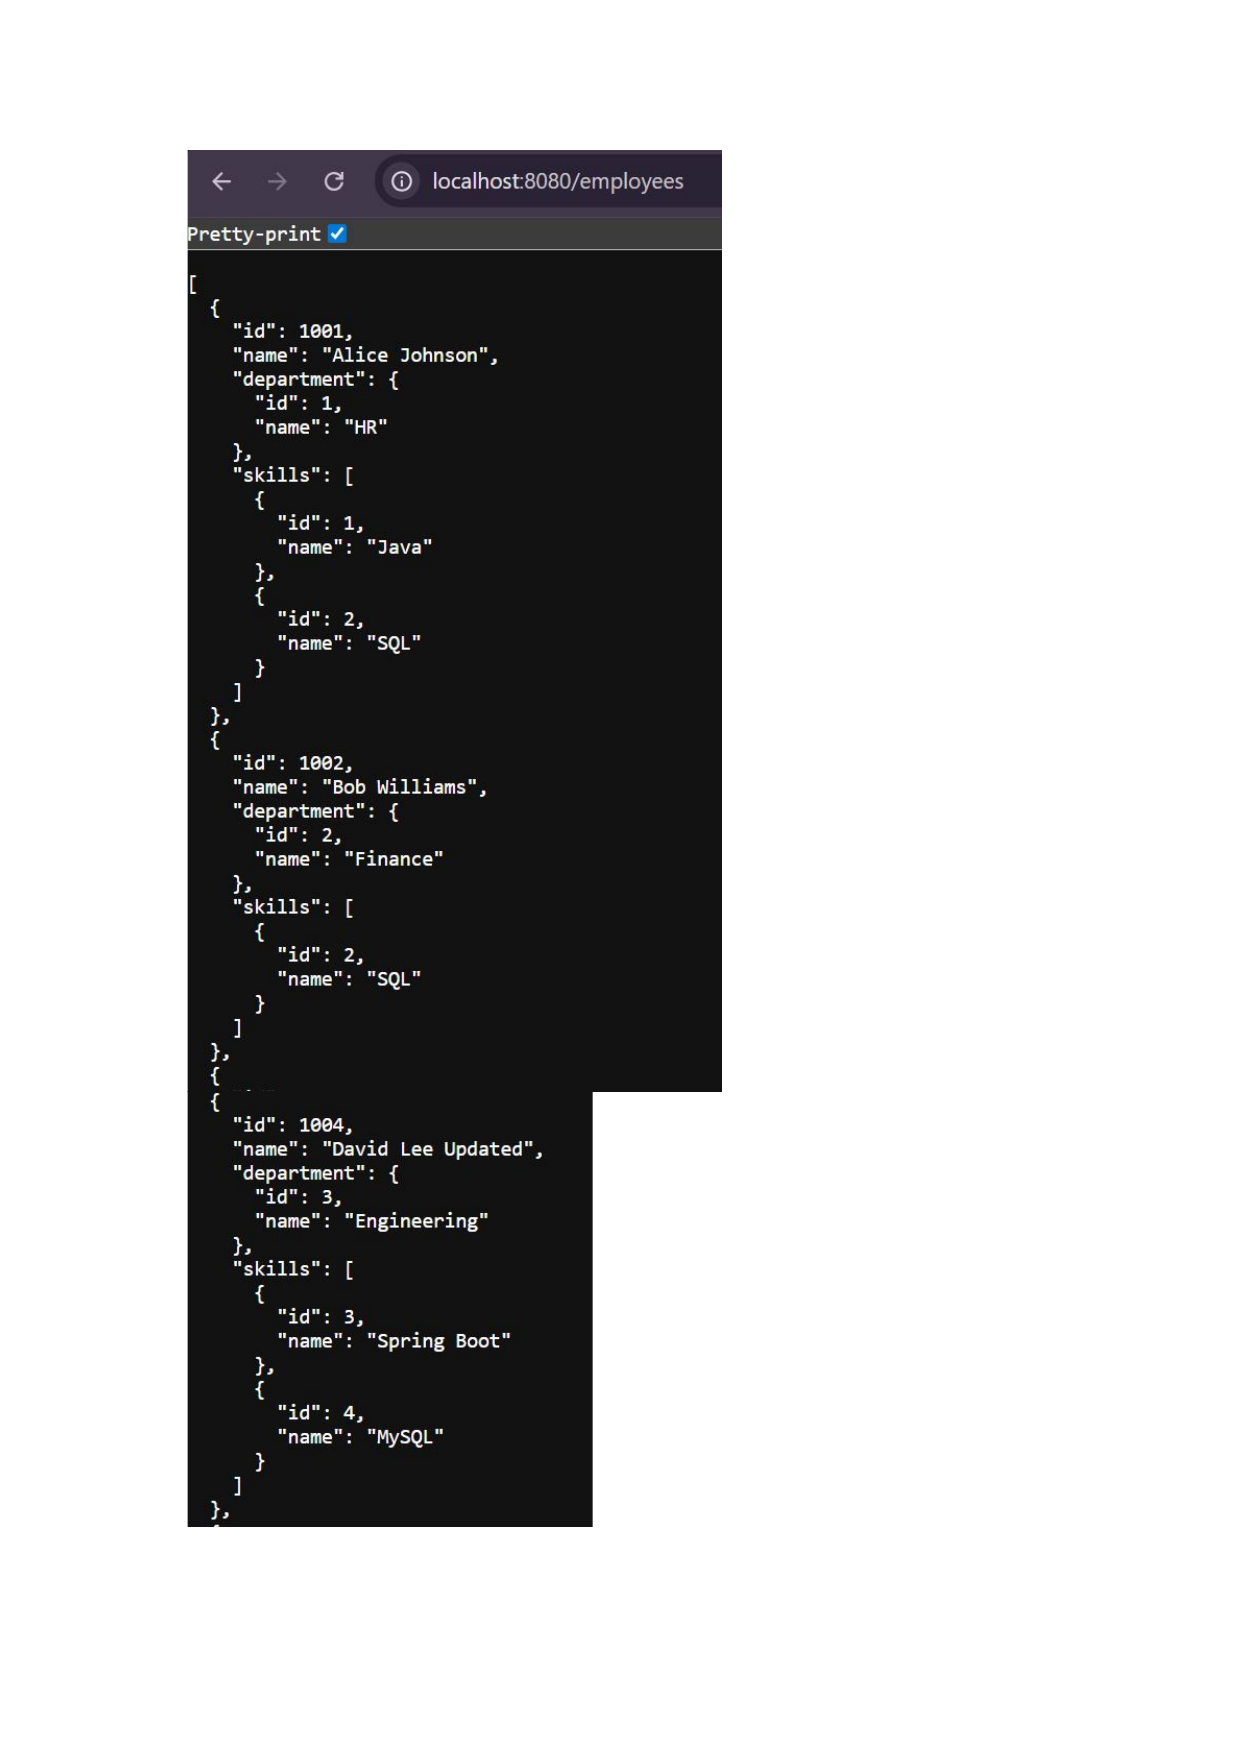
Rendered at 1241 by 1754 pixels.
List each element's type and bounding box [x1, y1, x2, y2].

picture [187, 150, 722, 1527]
